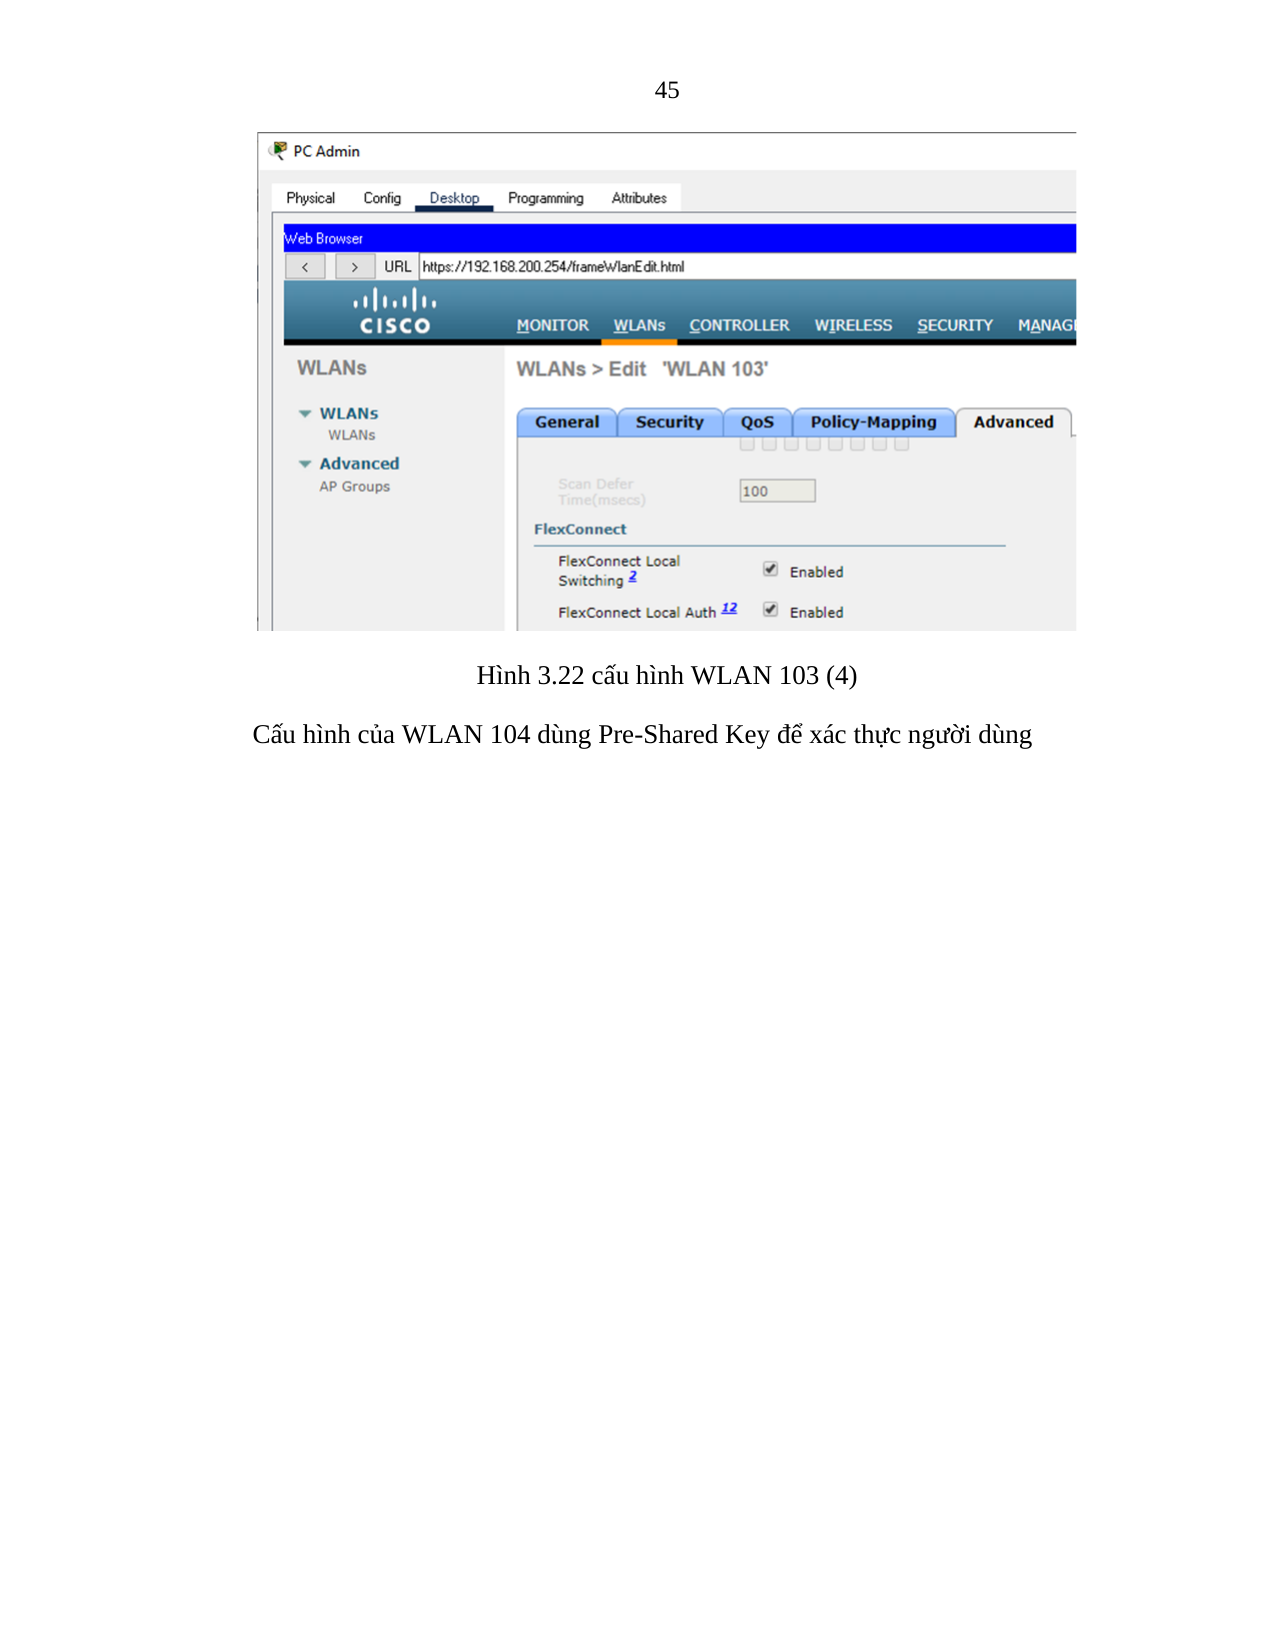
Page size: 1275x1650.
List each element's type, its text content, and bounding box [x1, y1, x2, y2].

picture [257, 132, 1077, 631]
text Cấu hình của WLAN 104 dùng Pre-Shared Key để xác thực người dùng [177, 718, 1157, 749]
